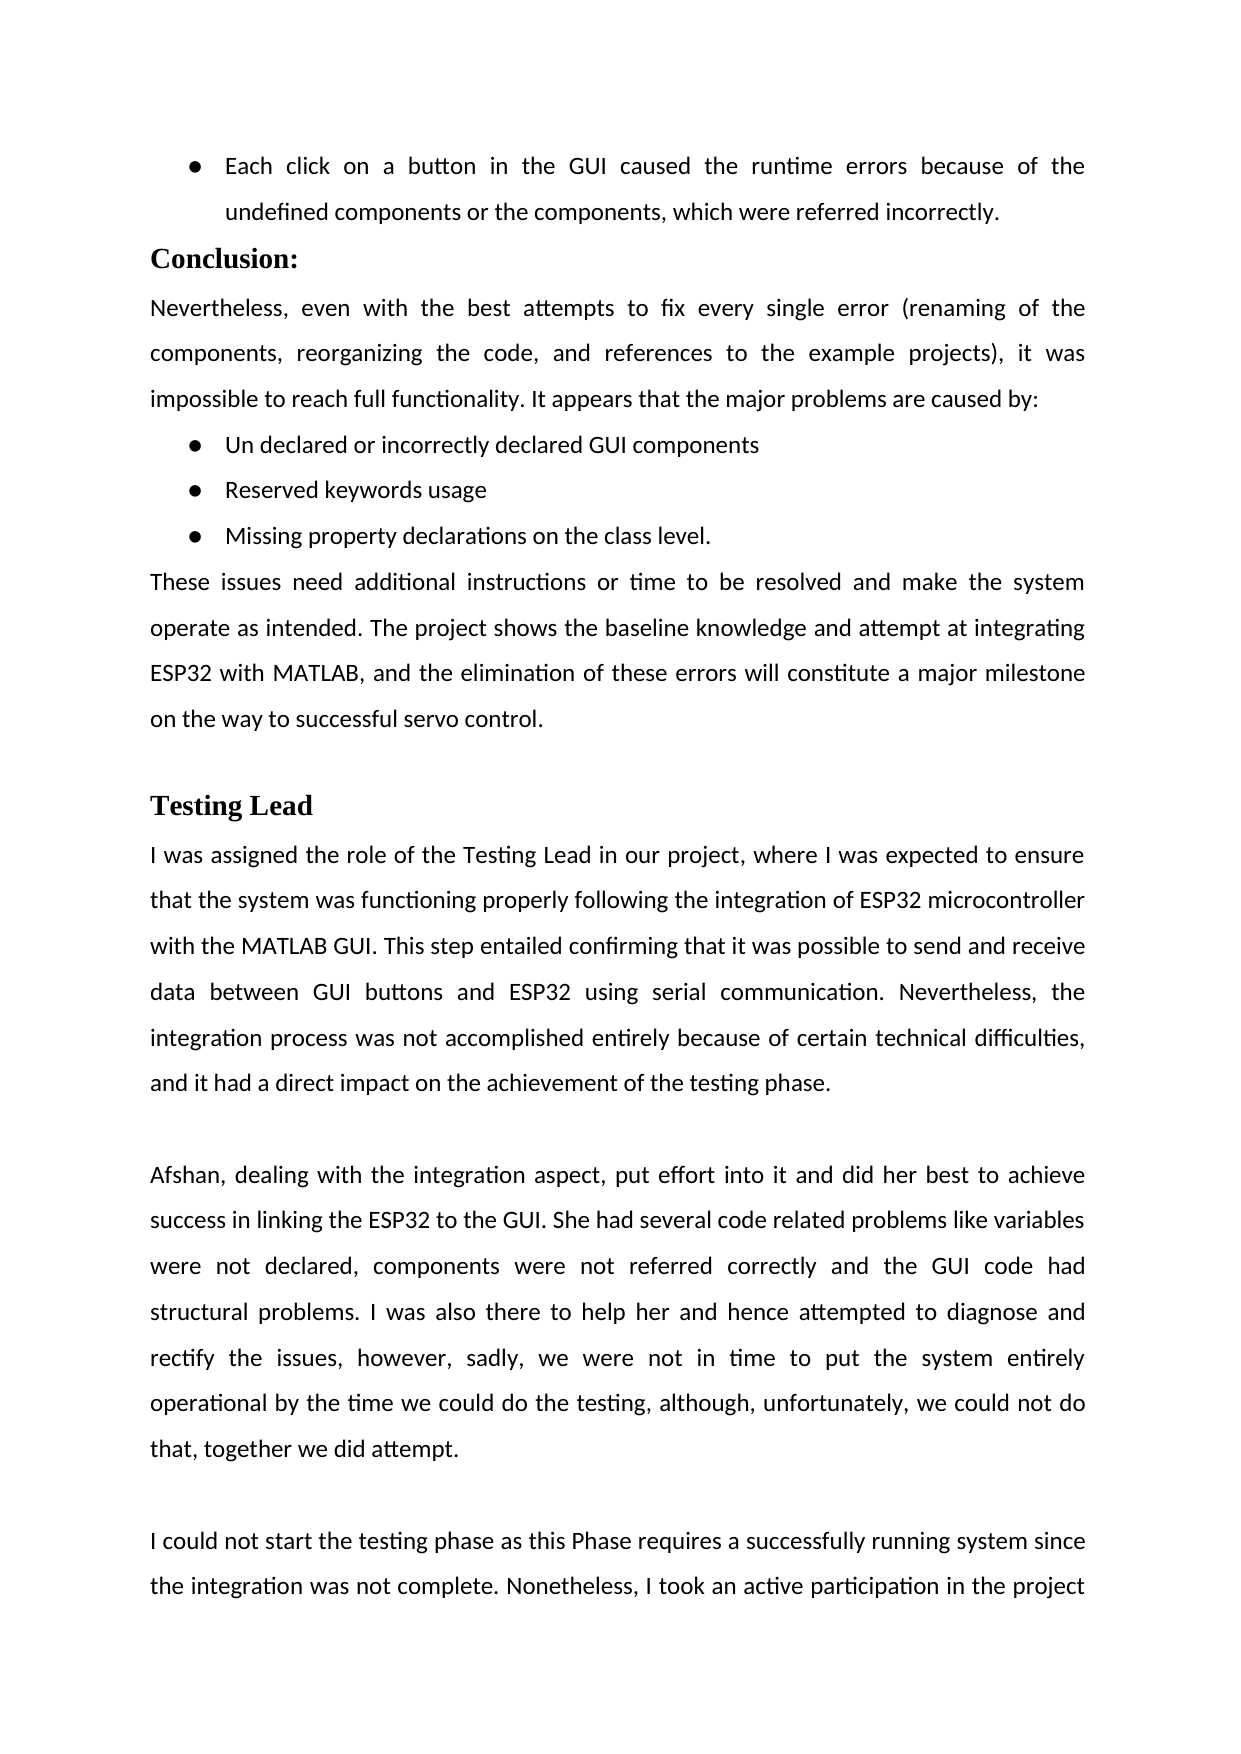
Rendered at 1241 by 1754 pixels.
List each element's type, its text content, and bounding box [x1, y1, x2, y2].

list Un declared or incorrectly declared GUI components [187, 429, 1087, 459]
list Missing property declarations on the class level. [187, 520, 1087, 551]
text I was assigned the role of the Testing Lead in our project, where I was expected to ensure that the system was functioning properly following the integration of ESP32 microcontroller with the MATLAB GUI. This step entailed confirming that it was possible to send and receive data between GUI buttons and ESP32 using serial communication. Nevertheless, the integration process was not accomplished entirely because of certain technical difficulties, and it had a direct impact on the achievement of the testing phase. [150, 839, 1087, 1098]
text Nevertheless, even with the best attempts to fix every single error (renaming of the components, reorganizing the code, and references to the example projects), it was impossible to reach full functionality. It appears that the major problems are caused by: [150, 292, 1087, 414]
text Conclusion: [150, 241, 1087, 275]
text Afshan, dealing with the integration aspect, put effort into it and did her best to achieve success in linking the ESP32 to the GUI. She had several code related problems like variables were not declared, components were not referred correctly and the GUI code had structural problems. I was also there to help her and hence attempted to diagnose and rectify the issues, however, sadly, we were not in time to put the system entirely operational by the time we could do the testing, although, unfortunately, we could not do that, together we did attempt. [150, 1159, 1087, 1464]
list Each click on a button in the GUI caused the runtime errors because of the undefined components or the components, which were referred incorrectly. [187, 150, 1087, 226]
text Testing Lead [150, 788, 1087, 822]
text These issues need additional instructions or time to be resolved and make the system operate as intended. The project shows the baseline knowledge and attempt at integrating ESP32 with MATLAB, and the elimination of these errors will constitute a major milestone on the way to successful servo control. [150, 566, 1087, 734]
list Reserved keywords usage [187, 475, 1087, 505]
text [150, 1525, 1087, 1601]
